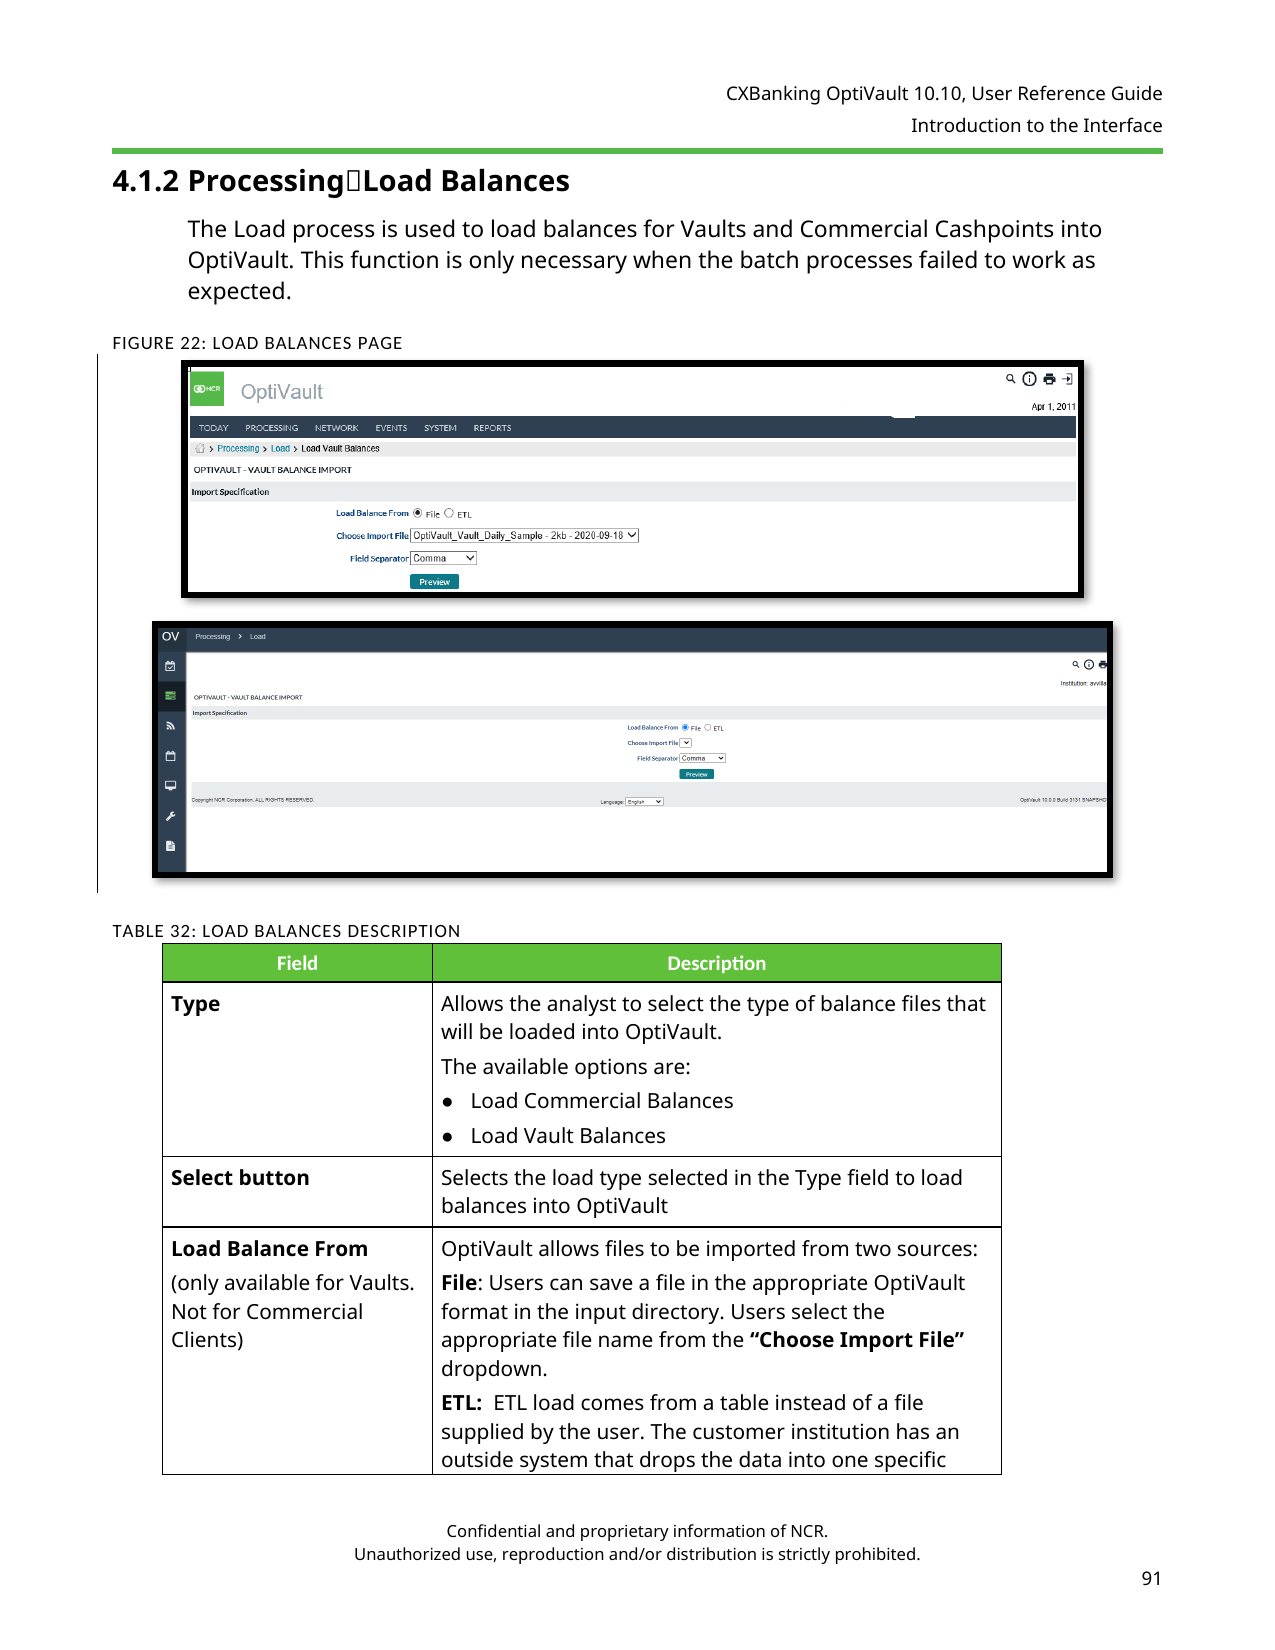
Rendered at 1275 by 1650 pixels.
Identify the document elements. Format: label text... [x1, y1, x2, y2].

text The Load process is used to load balances for Vaults and Commercial Cashpoints into OptiVault. This function is only necessary when the batch processes failed to work as expected. [187, 212, 1163, 306]
table_cell Allows the analyst to select the type of balance files that will be loaded into OptiVault. The available options are: Load Commercial Balances Load Vault Balances [433, 983, 1001, 1156]
picture [188, 367, 1078, 592]
picture [158, 628, 1107, 872]
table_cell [433, 1228, 1001, 1474]
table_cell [163, 1228, 432, 1474]
subtitle ProcessingLoad Balances [112, 160, 1163, 200]
table_cell Type [163, 983, 432, 1156]
table_header Description [433, 944, 1001, 981]
table_cell Selects the load type selected in the Type field to load balances into OptiVault [433, 1157, 1001, 1226]
table_header Field [163, 944, 432, 981]
table_cell Select button [163, 1157, 432, 1226]
